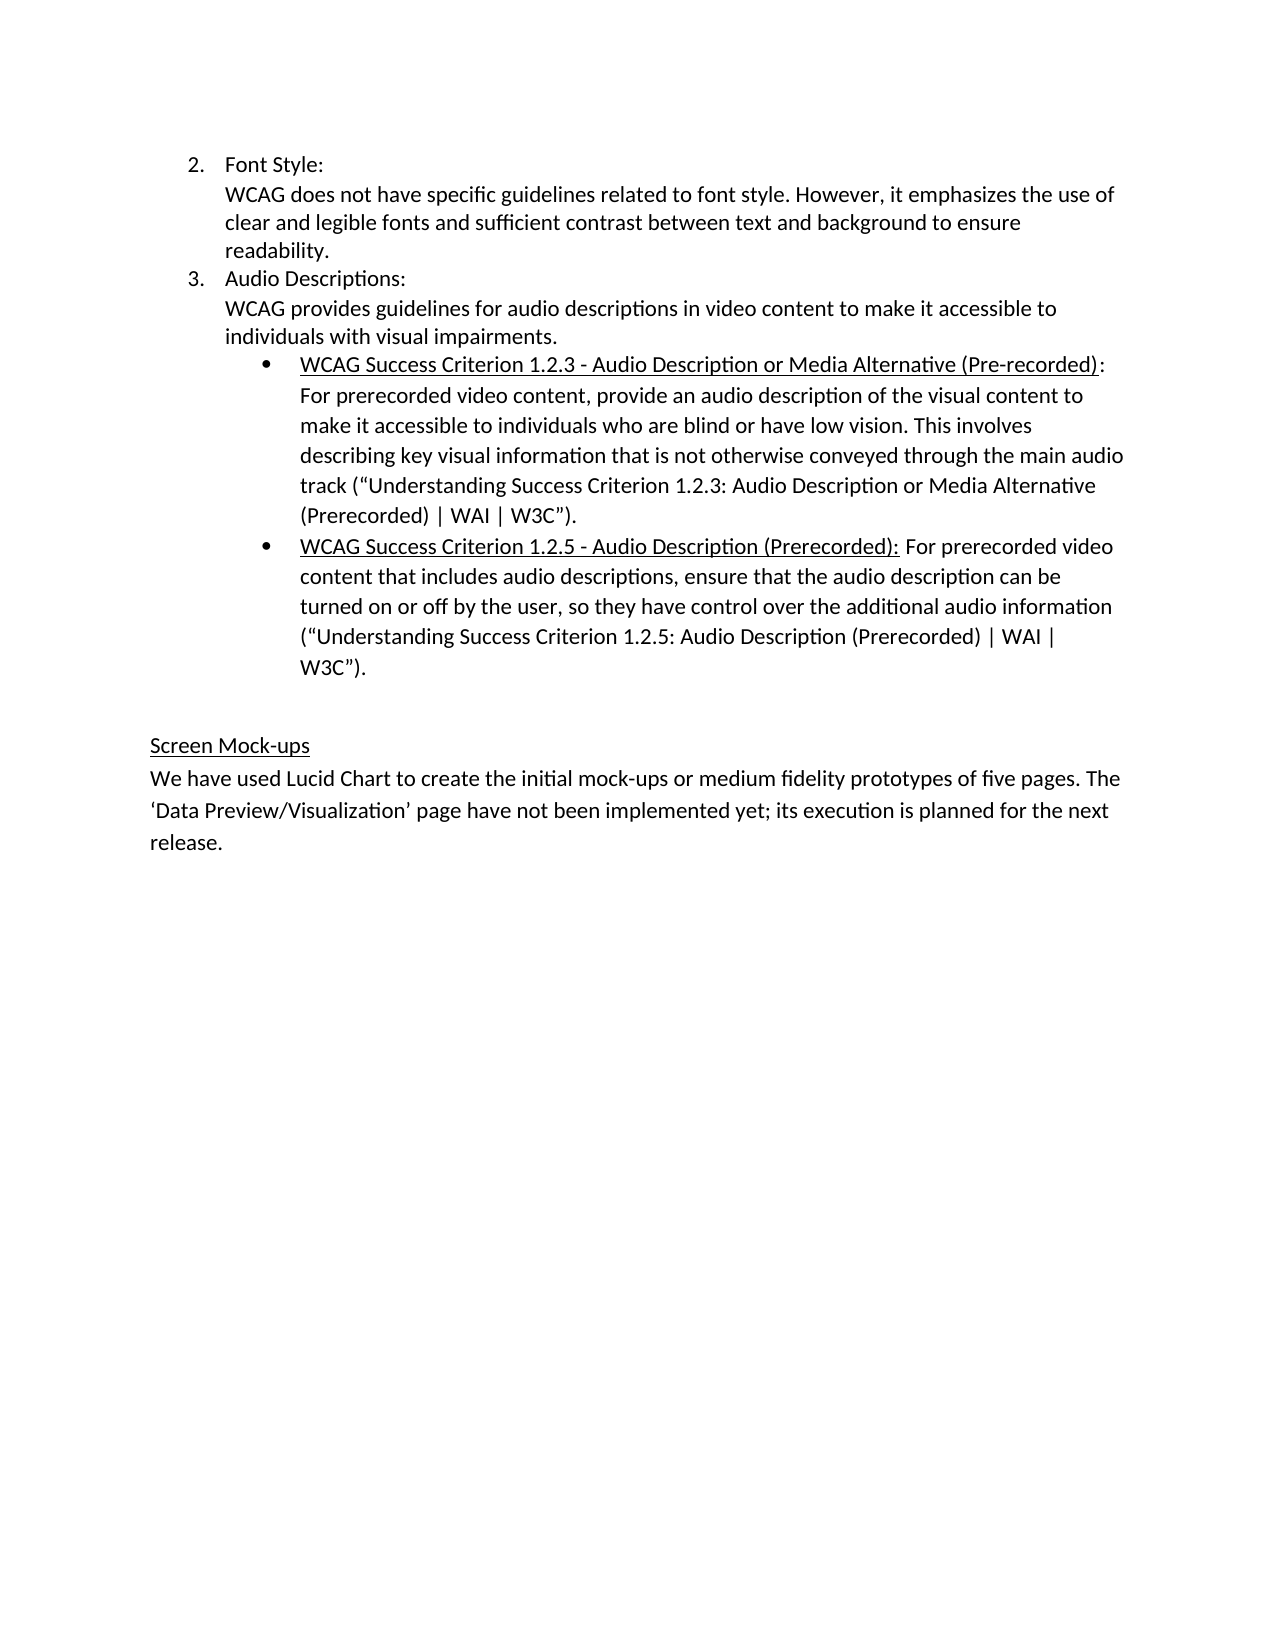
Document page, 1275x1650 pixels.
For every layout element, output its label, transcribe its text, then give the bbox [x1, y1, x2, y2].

text Screen Mock-ups [150, 732, 1125, 760]
list WCAG does not have specific guidelines related to font style. However, it emphasizes the use of clear and legible fonts and sufficient contrast between text and background to ensure readability. [225, 180, 1125, 264]
list WCAG provides guidelines for audio descriptions in video content to make it accessible to individuals with visual impairments. [225, 294, 1125, 351]
text We have used Lucid Chart to create the initial mock-ups or medium fidelity prototypes of five pages. The ‘Data Preview/Visualization’ page have not been implemented yet; its execution is planned for the next release. [150, 764, 1125, 856]
list WCAG Success Criterion 1.2.3 - Audio Description or Media Alternative (Pre-recorded): For prerecorded video content, provide an audio description of the visual content to make it accessible to individuals who are blind or have low vision. This involves describing key visual information that is not otherwise conveyed through the main audio track (“Understanding Success Criterion 1.2.3: Audio Description or Media Alternative (Prerecorded) | WAI | W3C”). [262, 351, 1125, 529]
list WCAG Success Criterion 1.2.5 - Audio Description (Prerecorded): For prerecorded video content that includes audio descriptions, ensure that the audio description can be turned on or off by the user, so they have control over the additional audio information (“Understanding Success Criterion 1.2.5: Audio Description (Prerecorded) | WAI | W3C”). [262, 532, 1125, 681]
list Audio Descriptions: [187, 264, 1125, 292]
list Font Style: [187, 150, 1125, 178]
